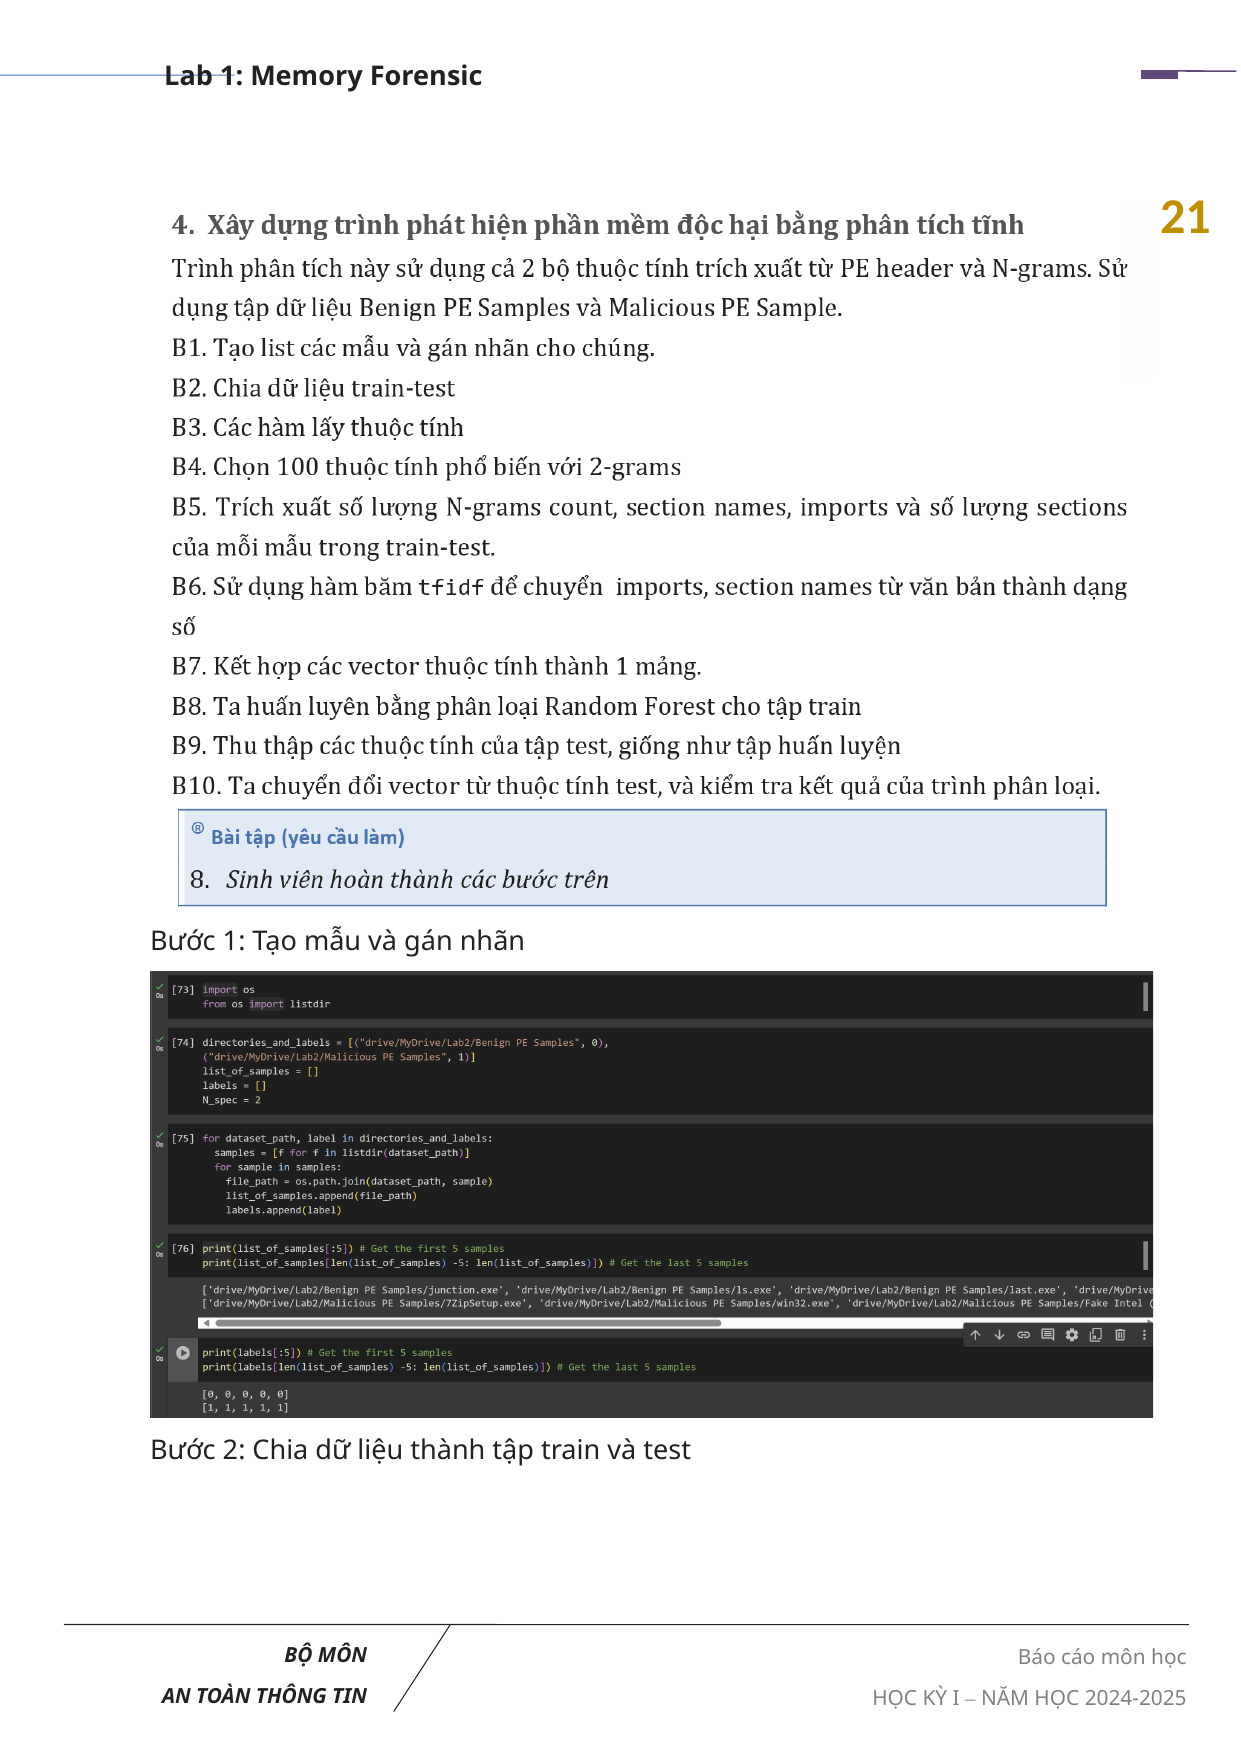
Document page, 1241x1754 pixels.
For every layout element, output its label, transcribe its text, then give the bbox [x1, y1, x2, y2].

picture [150, 199, 1154, 910]
text Bước 1: Tạo mẫu và gán nhãn [150, 922, 1153, 959]
picture [150, 971, 1154, 1418]
text Bước 2: Chia dữ liệu thành tập train và test [150, 1430, 1153, 1467]
